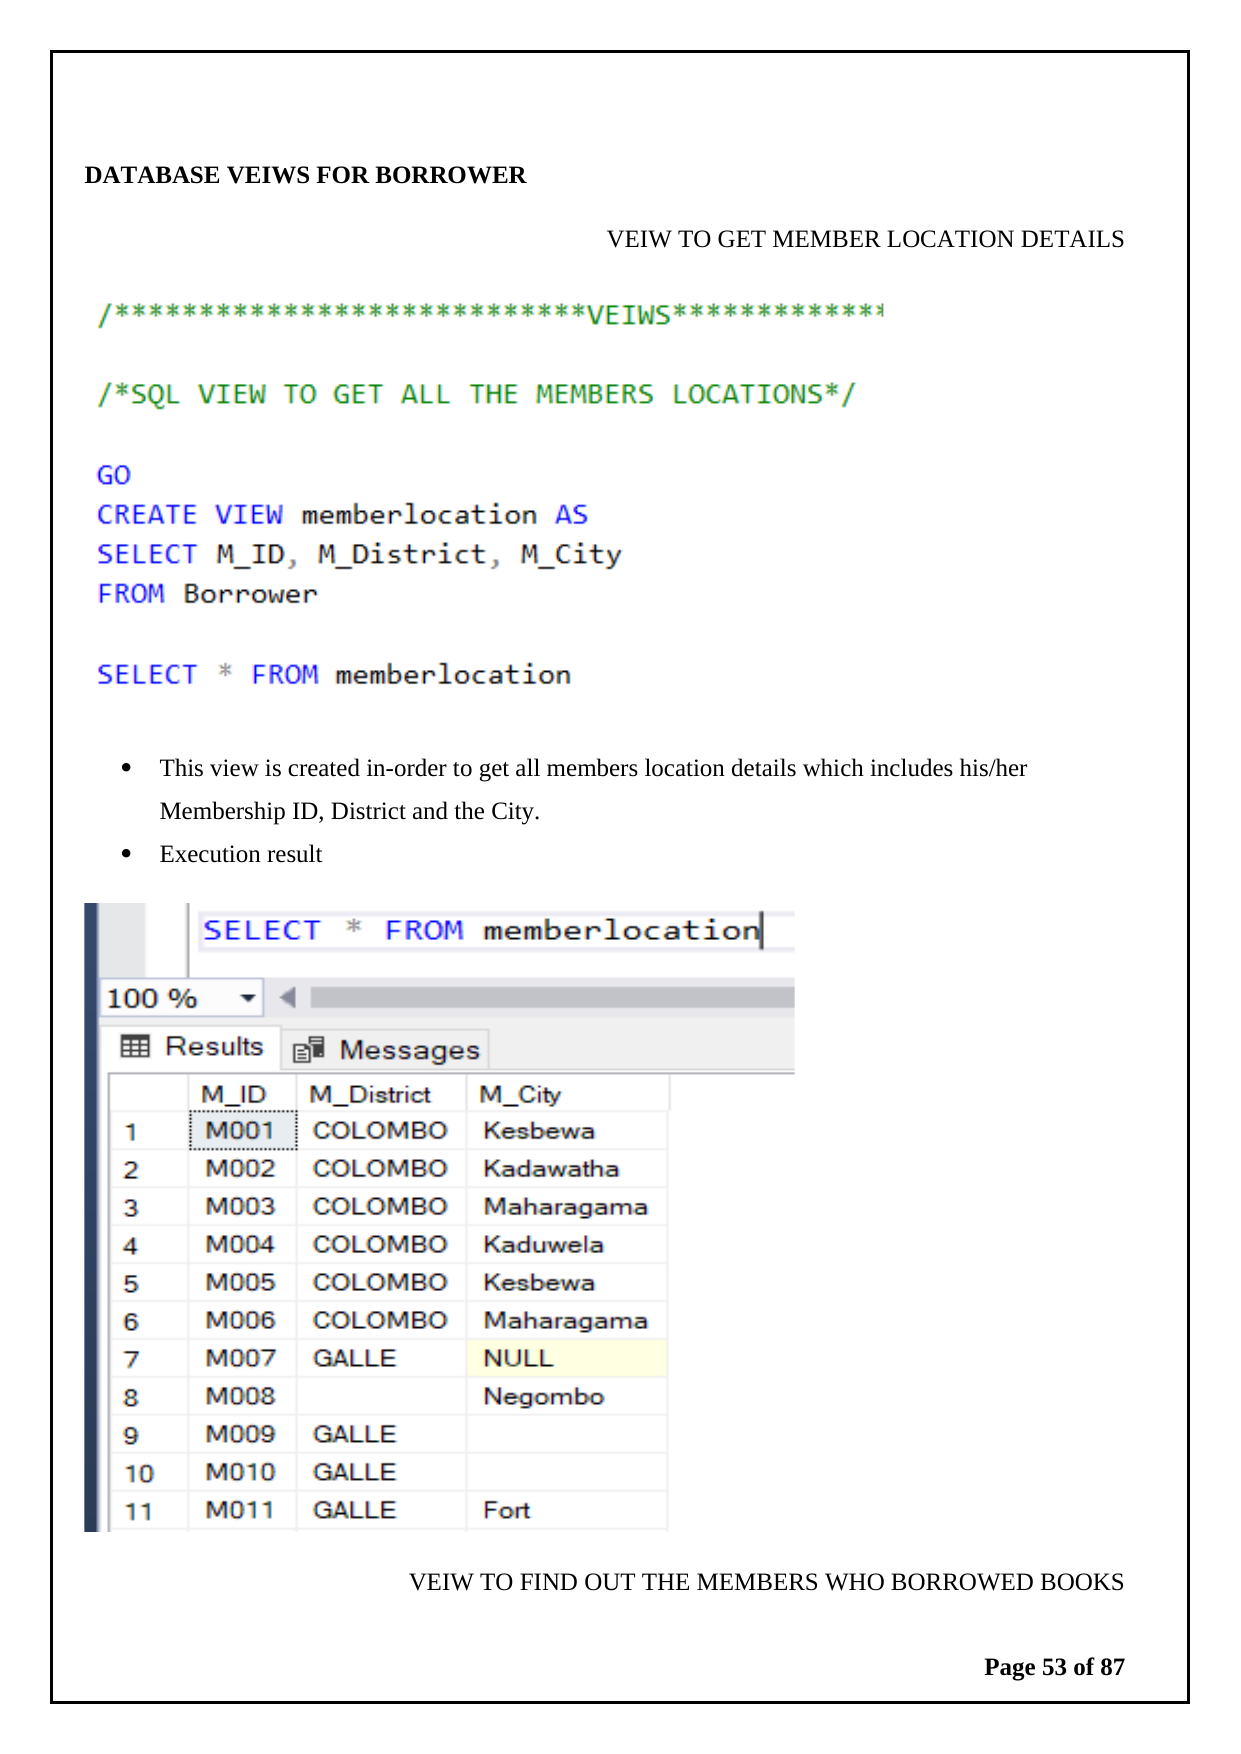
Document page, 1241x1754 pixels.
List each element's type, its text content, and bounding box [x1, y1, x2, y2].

text VEIW TO FIND OUT THE MEMBERS WHO BORROWED BOOKS [84, 1567, 1125, 1595]
picture [84, 288, 884, 718]
text DATABASE VEIWS FOR BORROWER [84, 160, 1125, 189]
list This view is created in-order to get all members location details which includes his/her Membership ID, District and the City. [122, 753, 1125, 825]
list Execution result [122, 839, 1125, 868]
text VEIW TO GET MEMBER LOCATION DETAILS [84, 224, 1125, 253]
picture [84, 903, 795, 1532]
